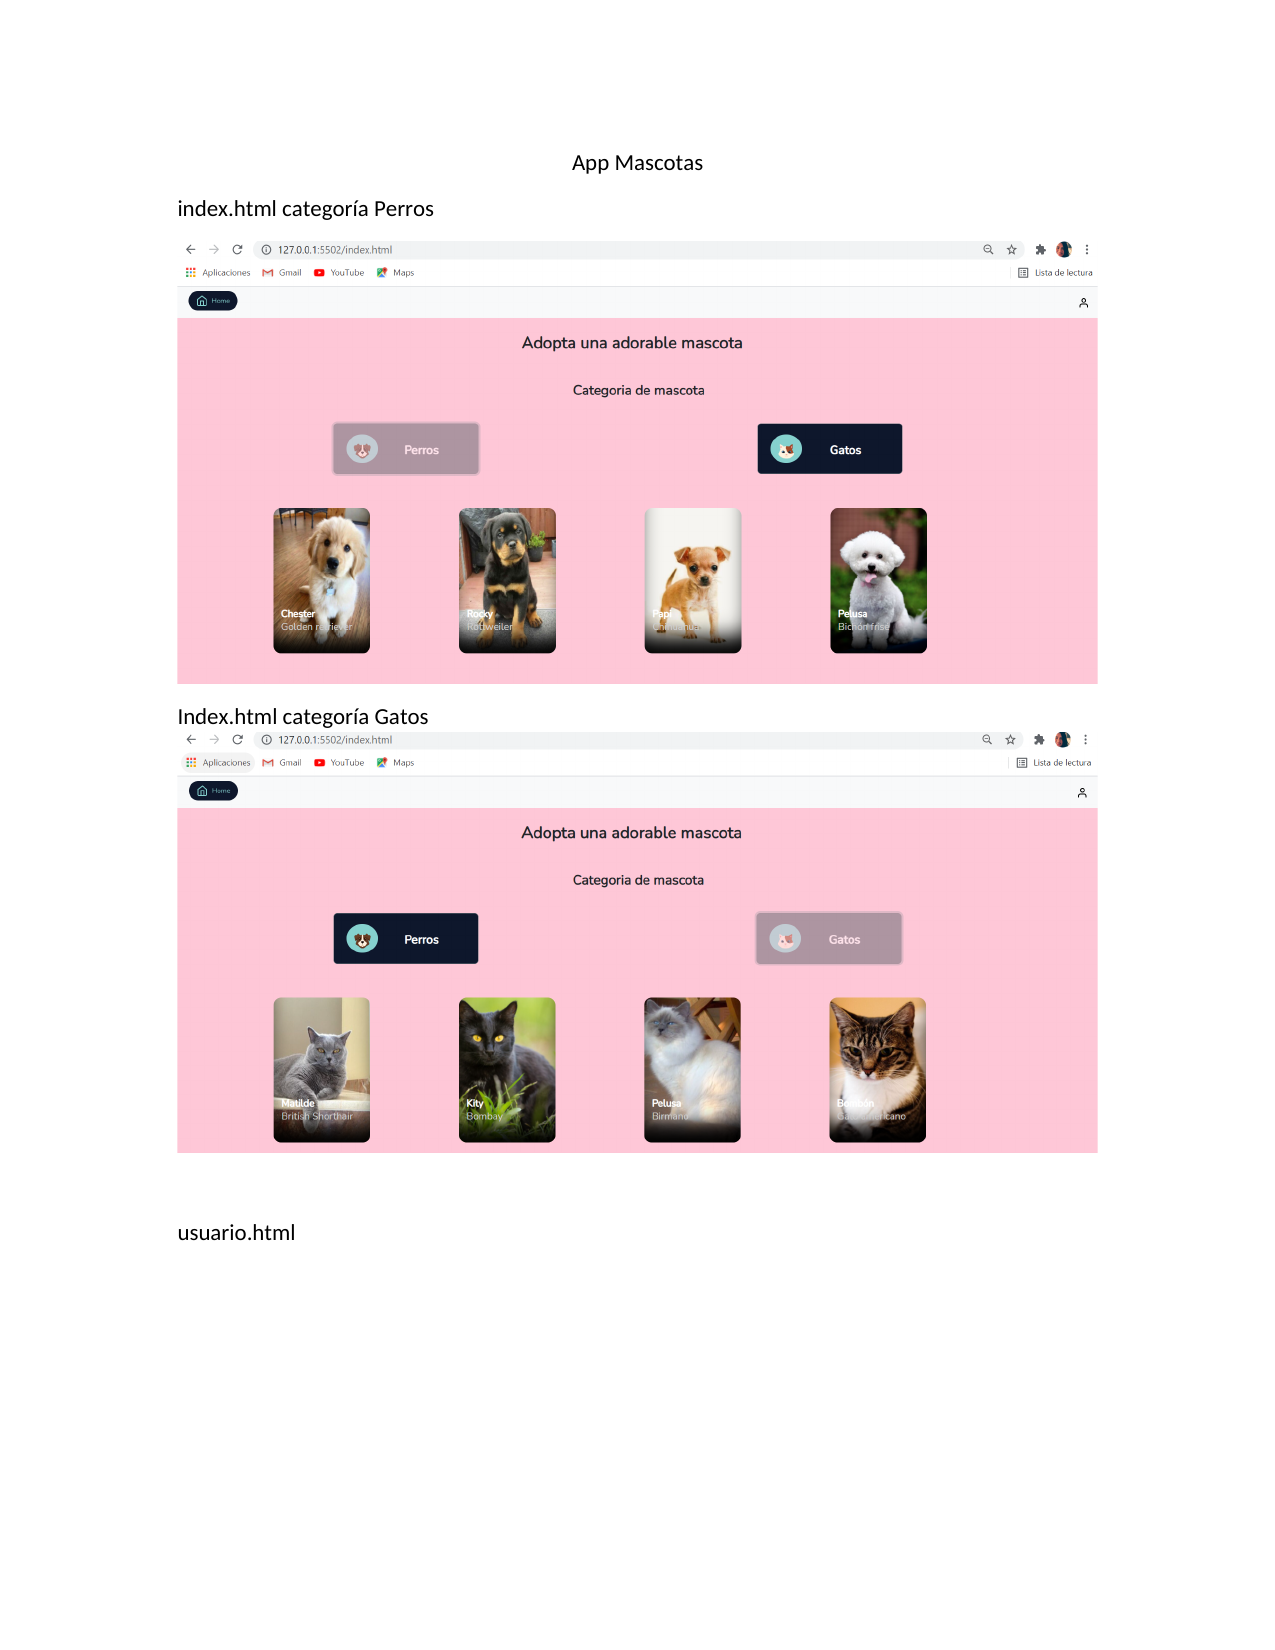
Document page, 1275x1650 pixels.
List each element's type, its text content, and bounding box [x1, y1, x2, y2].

picture [177, 732, 1098, 1153]
text index.html categoría Perros [177, 194, 1098, 222]
text usuario.html [177, 1218, 1098, 1246]
picture [177, 241, 1098, 684]
text Index.html categoría Gatos [177, 702, 1098, 732]
text App Mascotas [177, 148, 1098, 176]
